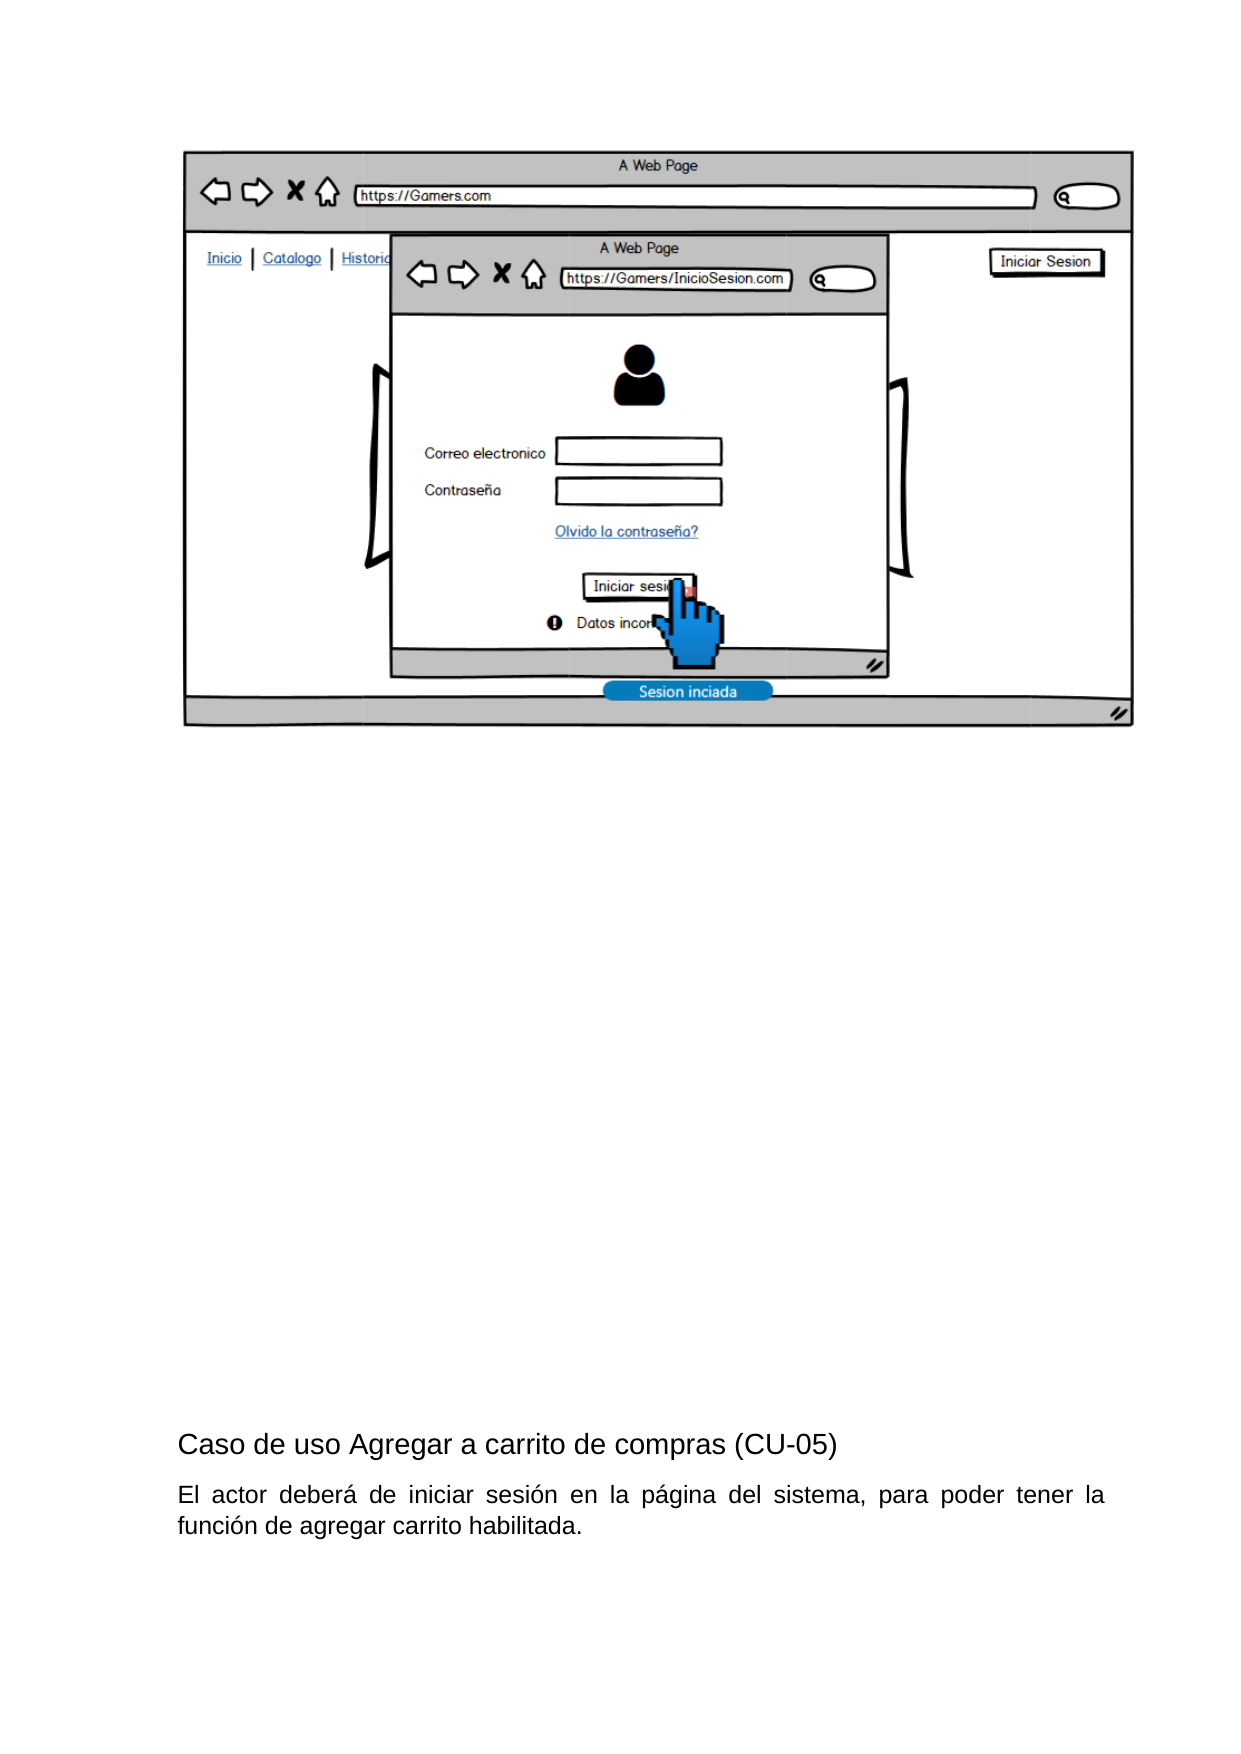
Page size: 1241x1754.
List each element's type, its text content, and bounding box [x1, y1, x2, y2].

text El actor deberá de iniciar sesión en la página del sistema, para poder tener la función de agregar carrito habilitada. [177, 1480, 1107, 1539]
picture [177, 147, 1139, 732]
text Caso de uso Agregar a carrito de compras (CU-05) [177, 1427, 1107, 1460]
